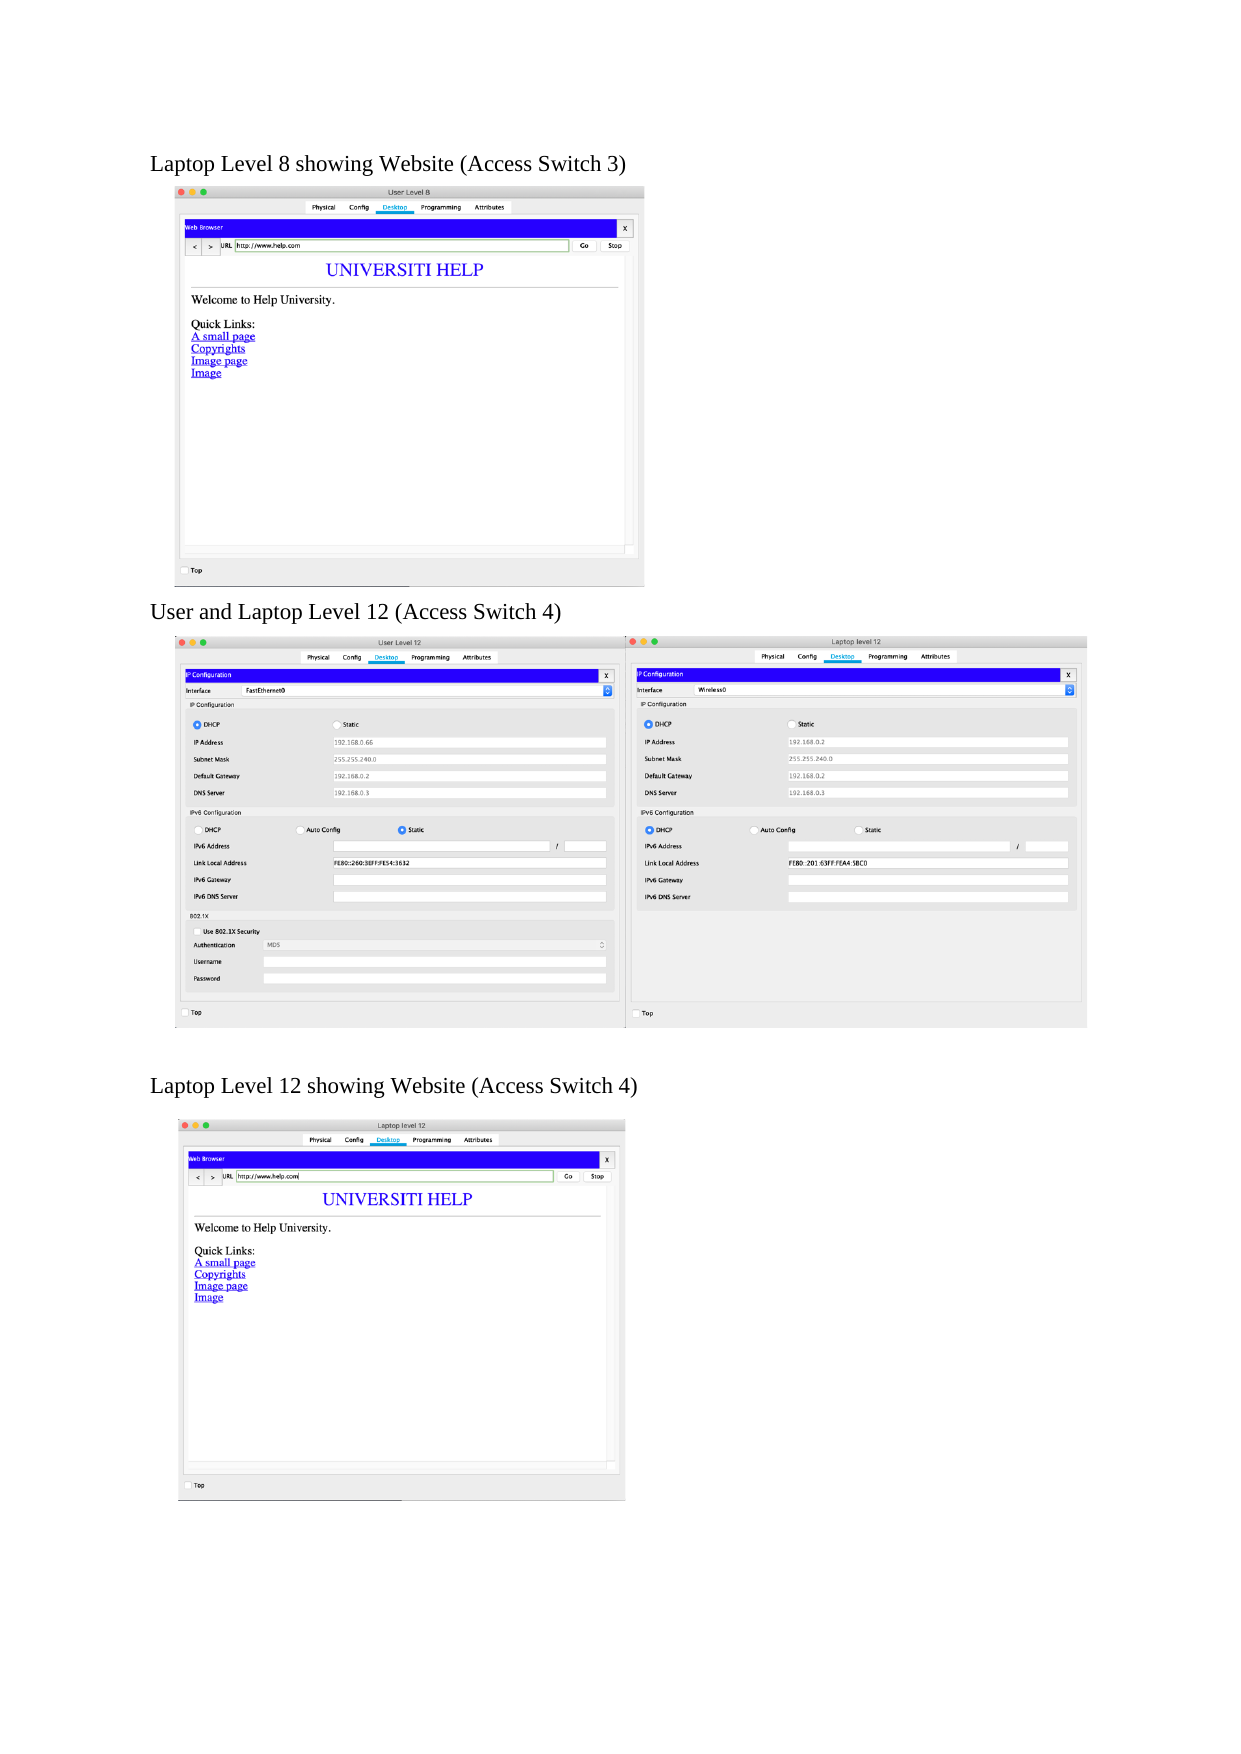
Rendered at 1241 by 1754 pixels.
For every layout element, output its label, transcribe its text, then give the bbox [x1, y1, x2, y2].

picture [174, 186, 645, 587]
text Laptop Level 12 showing Website (Access Switch 4) [150, 1072, 1090, 1099]
picture [178, 1119, 626, 1501]
picture [175, 636, 1088, 1028]
text Laptop Level 8 showing Website (Access Switch 3) [150, 150, 1090, 176]
text User and Laptop Level 12 (Access Switch 4) [150, 598, 1090, 624]
